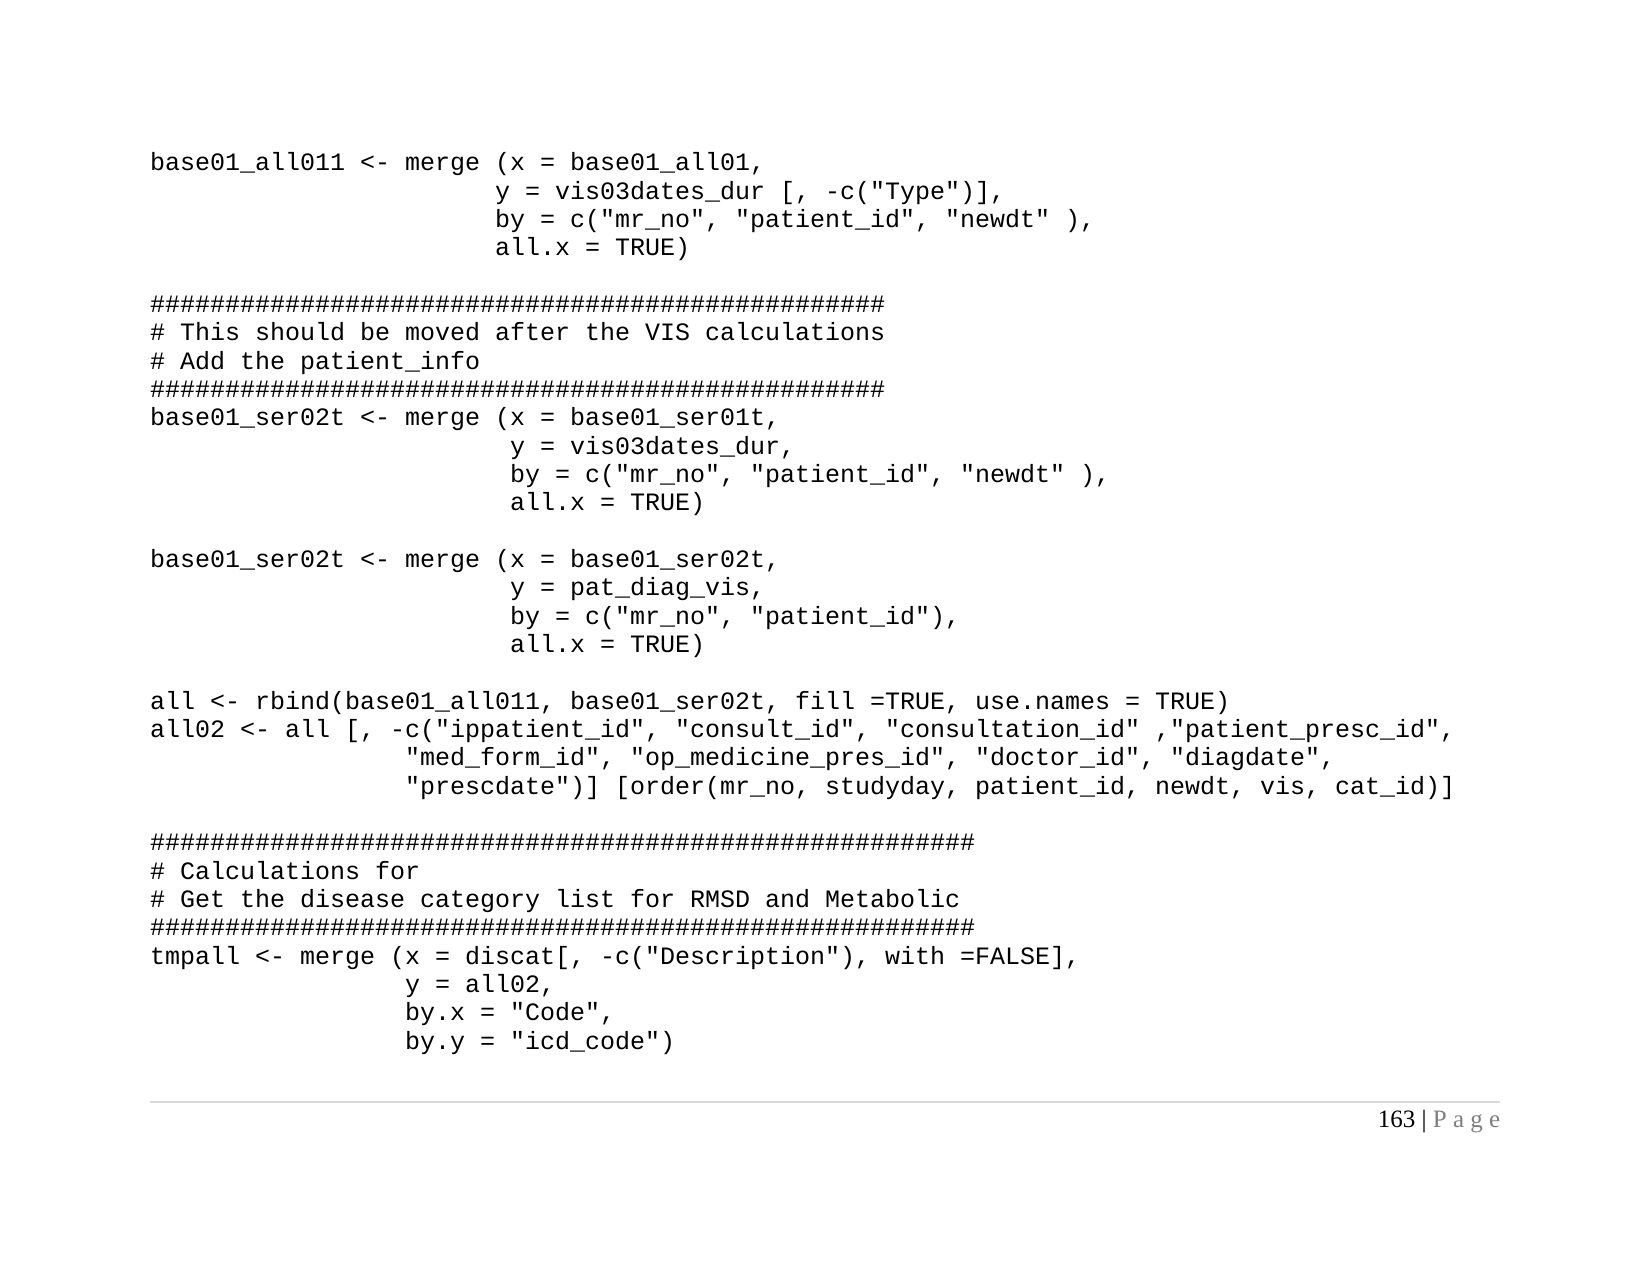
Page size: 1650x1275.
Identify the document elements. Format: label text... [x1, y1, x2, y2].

text y = all02, [150, 972, 1500, 1000]
text all.x = TRUE) [150, 490, 1500, 518]
text ################################################# [150, 292, 1500, 320]
text by = c("mr_no", "patient_id", "newdt" ), [150, 462, 1500, 490]
text y = pat_diag_vis, [150, 575, 1500, 603]
text all.x = TRUE) [150, 632, 1500, 660]
text # Get the disease category list for RMSD and Metabolic [150, 887, 1500, 915]
text by.y = "icd_code") [150, 1028, 1500, 1057]
text tmpall <- merge (x = discat[, -c("Description"), with =FALSE], [150, 943, 1500, 972]
text "prescdate")] [order(mr_no, studyday, patient_id, newdt, vis, cat_id)] [150, 773, 1500, 802]
text all.x = TRUE) [150, 235, 1500, 263]
text base01_ser02t <- merge (x = base01_ser01t, [150, 405, 1500, 433]
text "med_form_id", "op_medicine_pres_id", "doctor_id", "diagdate", [150, 745, 1500, 773]
text # Calculations for [150, 858, 1500, 887]
text by = c("mr_no", "patient_id", "newdt" ), [150, 207, 1500, 235]
text # Add the patient_info [150, 348, 1500, 377]
text by = c("mr_no", "patient_id"), [150, 603, 1500, 632]
text # This should be moved after the VIS calculations [150, 320, 1500, 348]
text all02 <- all [, -c("ippatient_id", "consult_id", "consultation_id" ,"patient_presc_id", [150, 717, 1500, 745]
text all <- rbind(base01_all011, base01_ser02t, fill =TRUE, use.names = TRUE) [150, 688, 1500, 717]
text base01_ser02t <- merge (x = base01_ser02t, [150, 547, 1500, 575]
text y = vis03dates_dur [, -c("Type")], [150, 178, 1500, 207]
text ####################################################### [150, 915, 1500, 943]
text by.x = "Code", [150, 1000, 1500, 1028]
text ################################################# [150, 377, 1500, 405]
text y = vis03dates_dur, [150, 433, 1500, 462]
text base01_all011 <- merge (x = base01_all01, [150, 150, 1500, 178]
text ####################################################### [150, 830, 1500, 858]
